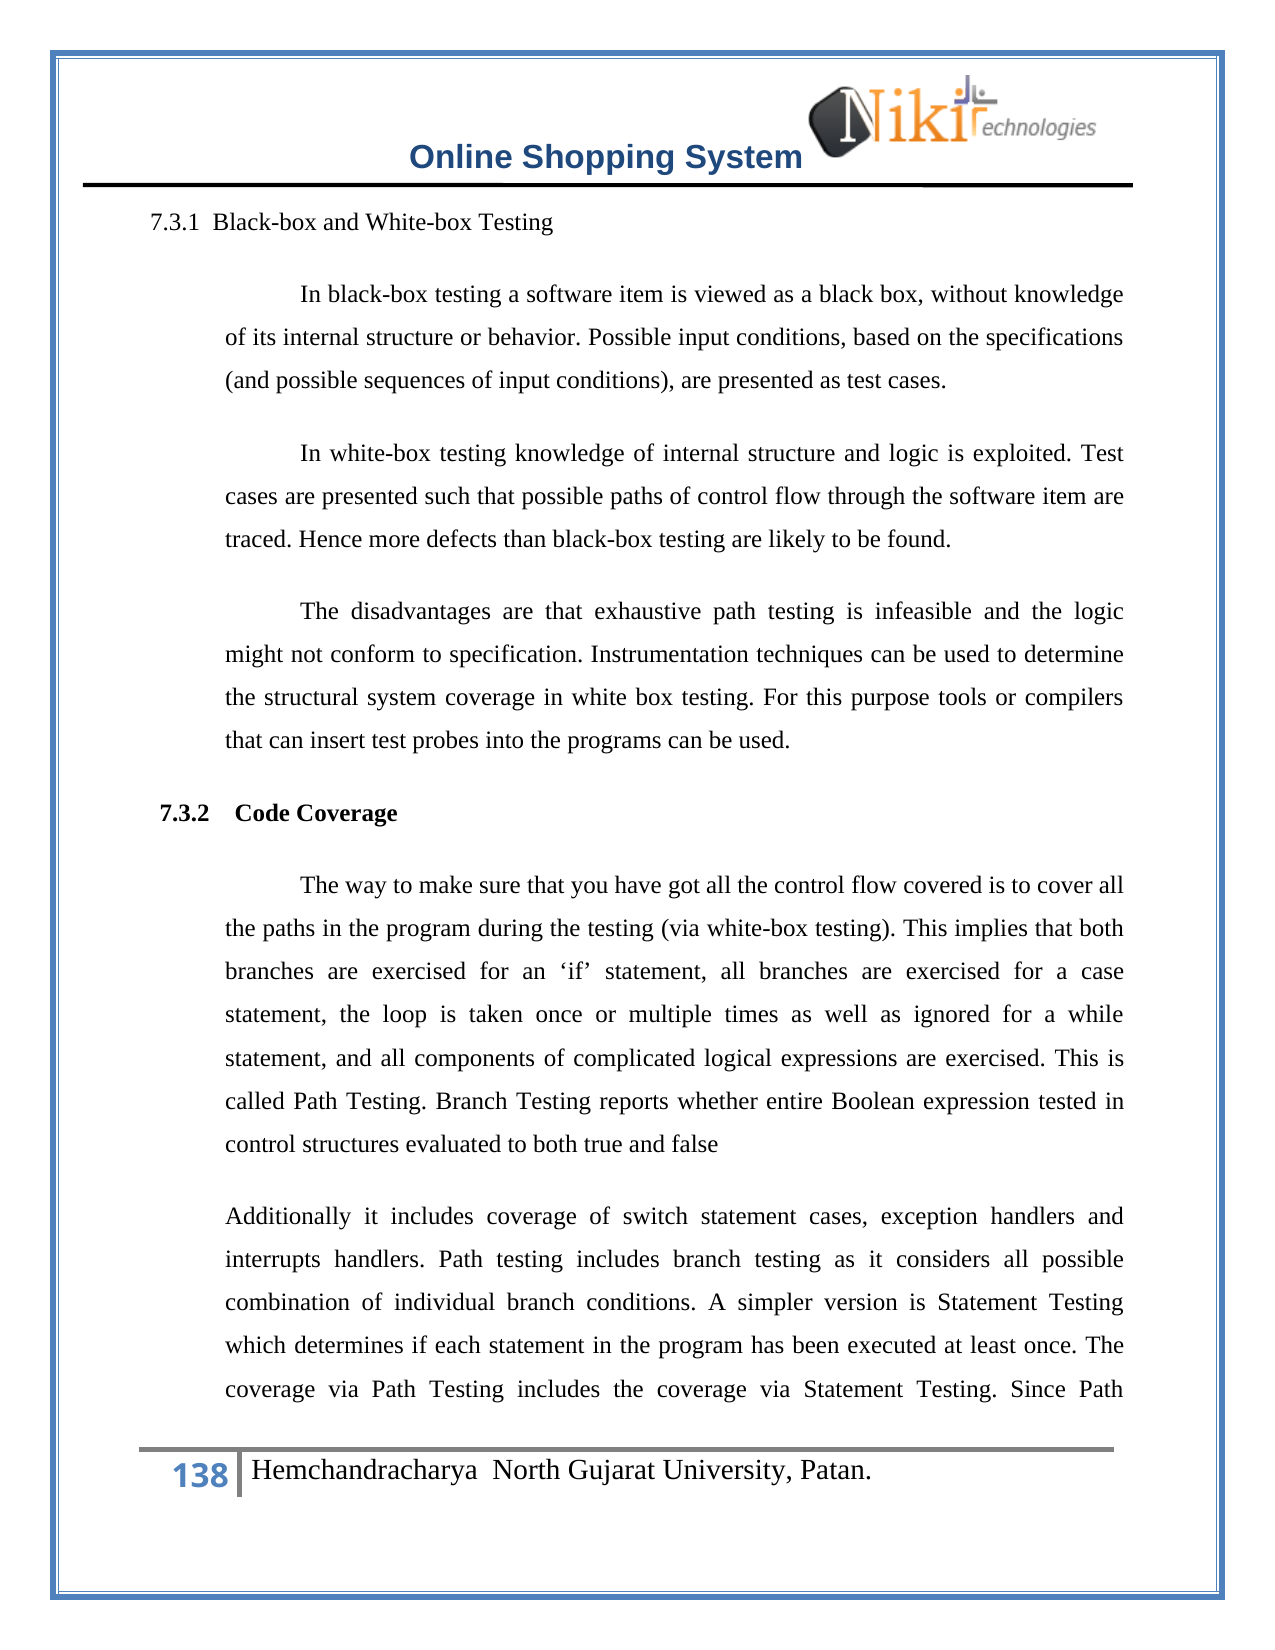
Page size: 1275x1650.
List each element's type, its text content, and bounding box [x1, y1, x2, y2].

picture [803, 75, 1103, 169]
text In black-box testing a software item is viewed as a black box, without knowledge of its internal structure or behavior. Possible input conditions, based on the specifications (and possible sequences of input conditions), are presented as test cases. [225, 351, 1125, 466]
text The disadvantages are that exhaustive path testing is infeasible and the logic might not conform to specification. Instrumentation techniques can be used to determine the structural system coverage in white box testing. For this purpose tools or compilers that can insert test probes into the programs can be used. [225, 668, 1125, 827]
text The way to make sure that you have got all the control flow covered is to cover all the paths in the program during the testing (via white-box testing). This implies that both branches are exercised for an ‘if’ statement, all branches are exercised for a case statement, the loop is taken once or multiple times as well as ignored for a while statement, and all components of complicated logical expressions are exercised. This is called Path Testing. Branch Testing reports whether entire Boolean expression tested in control structures evaluated to both true and false [225, 942, 1125, 1230]
subtitle Code Coverage [159, 870, 1125, 899]
text In white-box testing knowledge of internal structure and logic is exploited. Test cases are presented such that possible paths of control flow through the software item are traced. Hence more defects than black-box testing are likely to be found. [225, 510, 1125, 625]
text 7.3 TESTING METHODS [150, 207, 1125, 236]
text 7.3.1 Black-box and White-box Testing [150, 279, 1125, 308]
